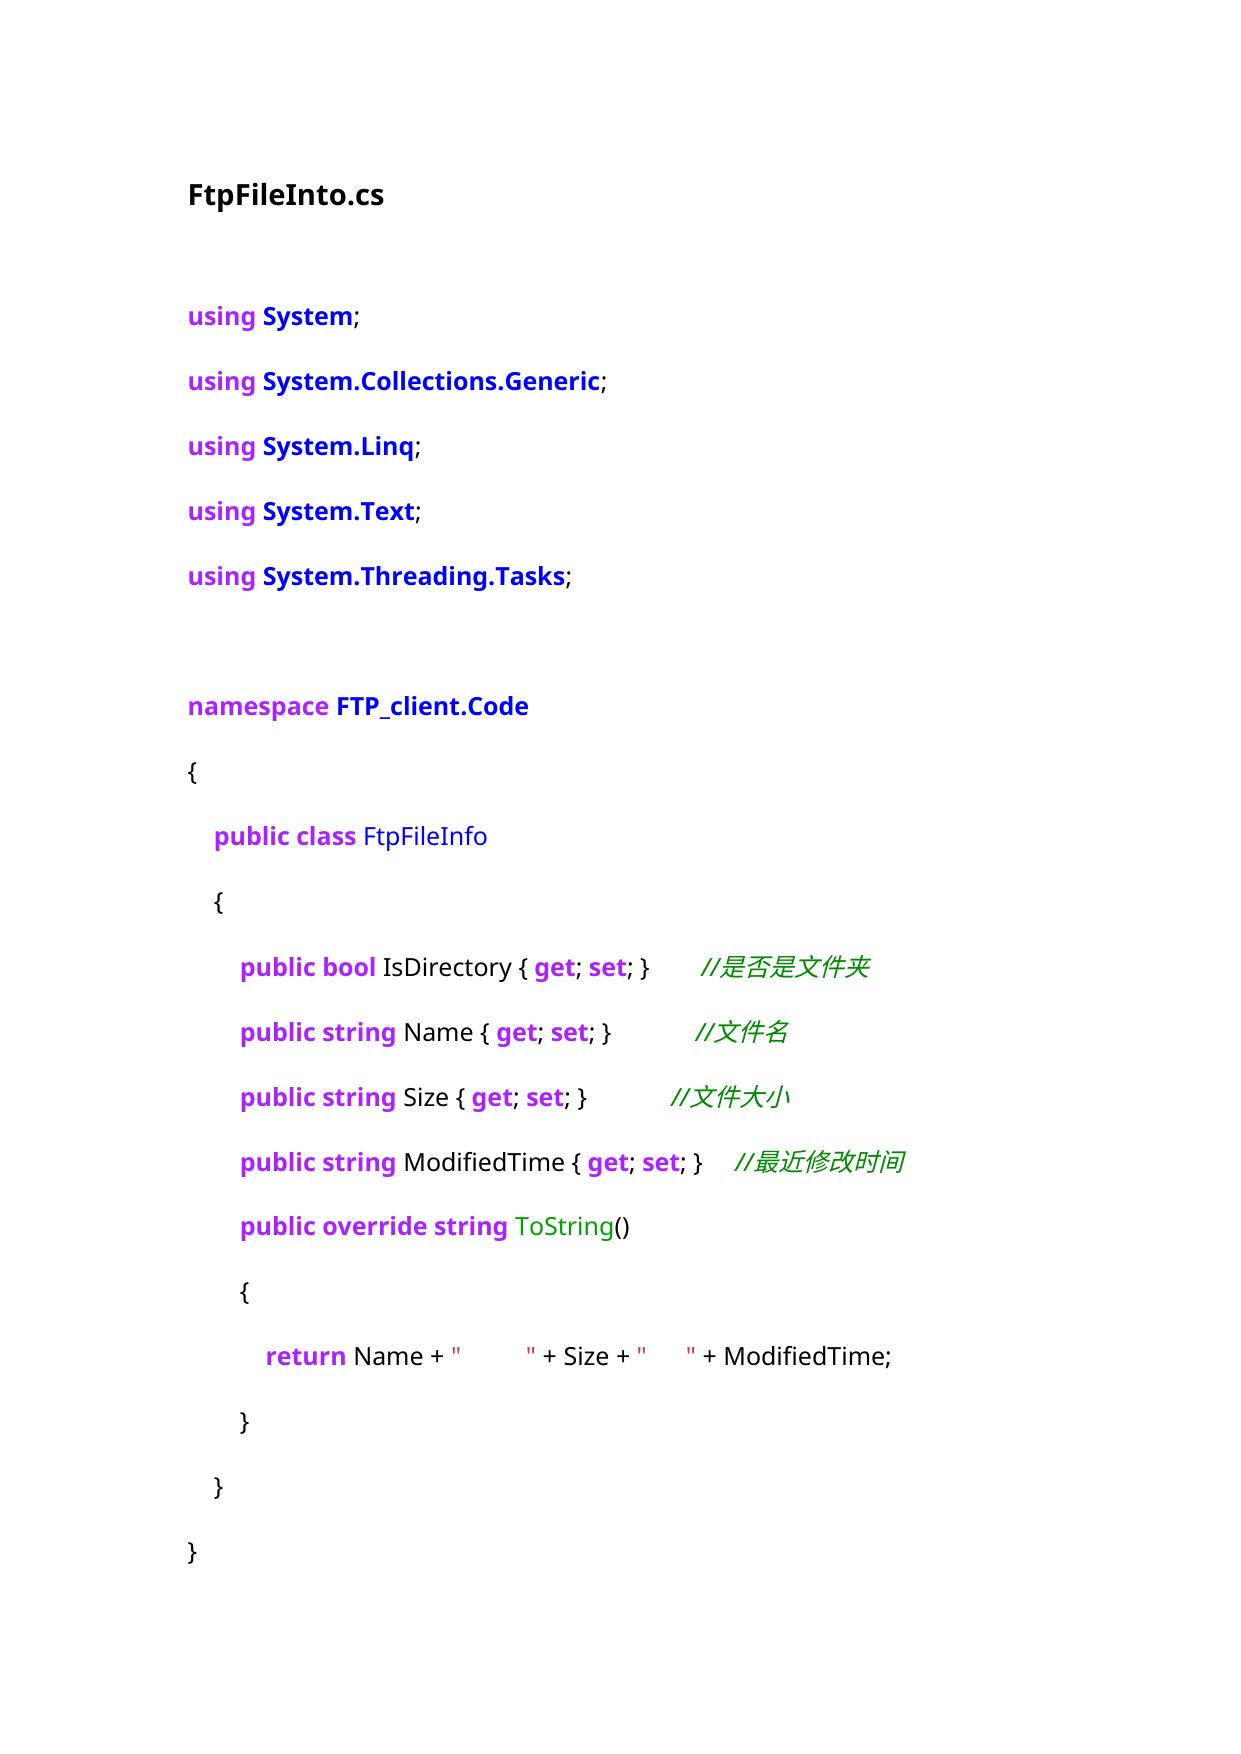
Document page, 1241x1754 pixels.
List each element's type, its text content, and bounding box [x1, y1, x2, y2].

text public bool IsDirectory { get; set; } //是否是文件夹 [187, 933, 1053, 998]
text { [187, 738, 1053, 803]
text using System.Collections.Generic; [187, 348, 1053, 413]
text public string ModifiedTime { get; set; } //最近修改时间 [187, 1128, 1053, 1193]
text public string Size { get; set; } //文件大小 [187, 1063, 1053, 1128]
text using System.Linq; [187, 413, 1053, 478]
text } [187, 1453, 1053, 1518]
text using System; [187, 283, 1053, 348]
text using System.Threading.Tasks; [187, 543, 1053, 608]
subtitle FtpFileInto.cs [187, 162, 1053, 227]
text { [187, 1258, 1053, 1323]
text { [187, 868, 1053, 933]
text using System.Text; [187, 478, 1053, 543]
text namespace FTP_client.Code [187, 673, 1053, 738]
text return Name + " " + Size + " " + ModifiedTime; [187, 1323, 1053, 1388]
text public override string ToString() [187, 1193, 1053, 1258]
text } [187, 1388, 1053, 1453]
text public string Name { get; set; } //文件名 [187, 998, 1053, 1063]
text } [187, 1518, 1053, 1583]
text public class FtpFileInfo [187, 803, 1053, 868]
